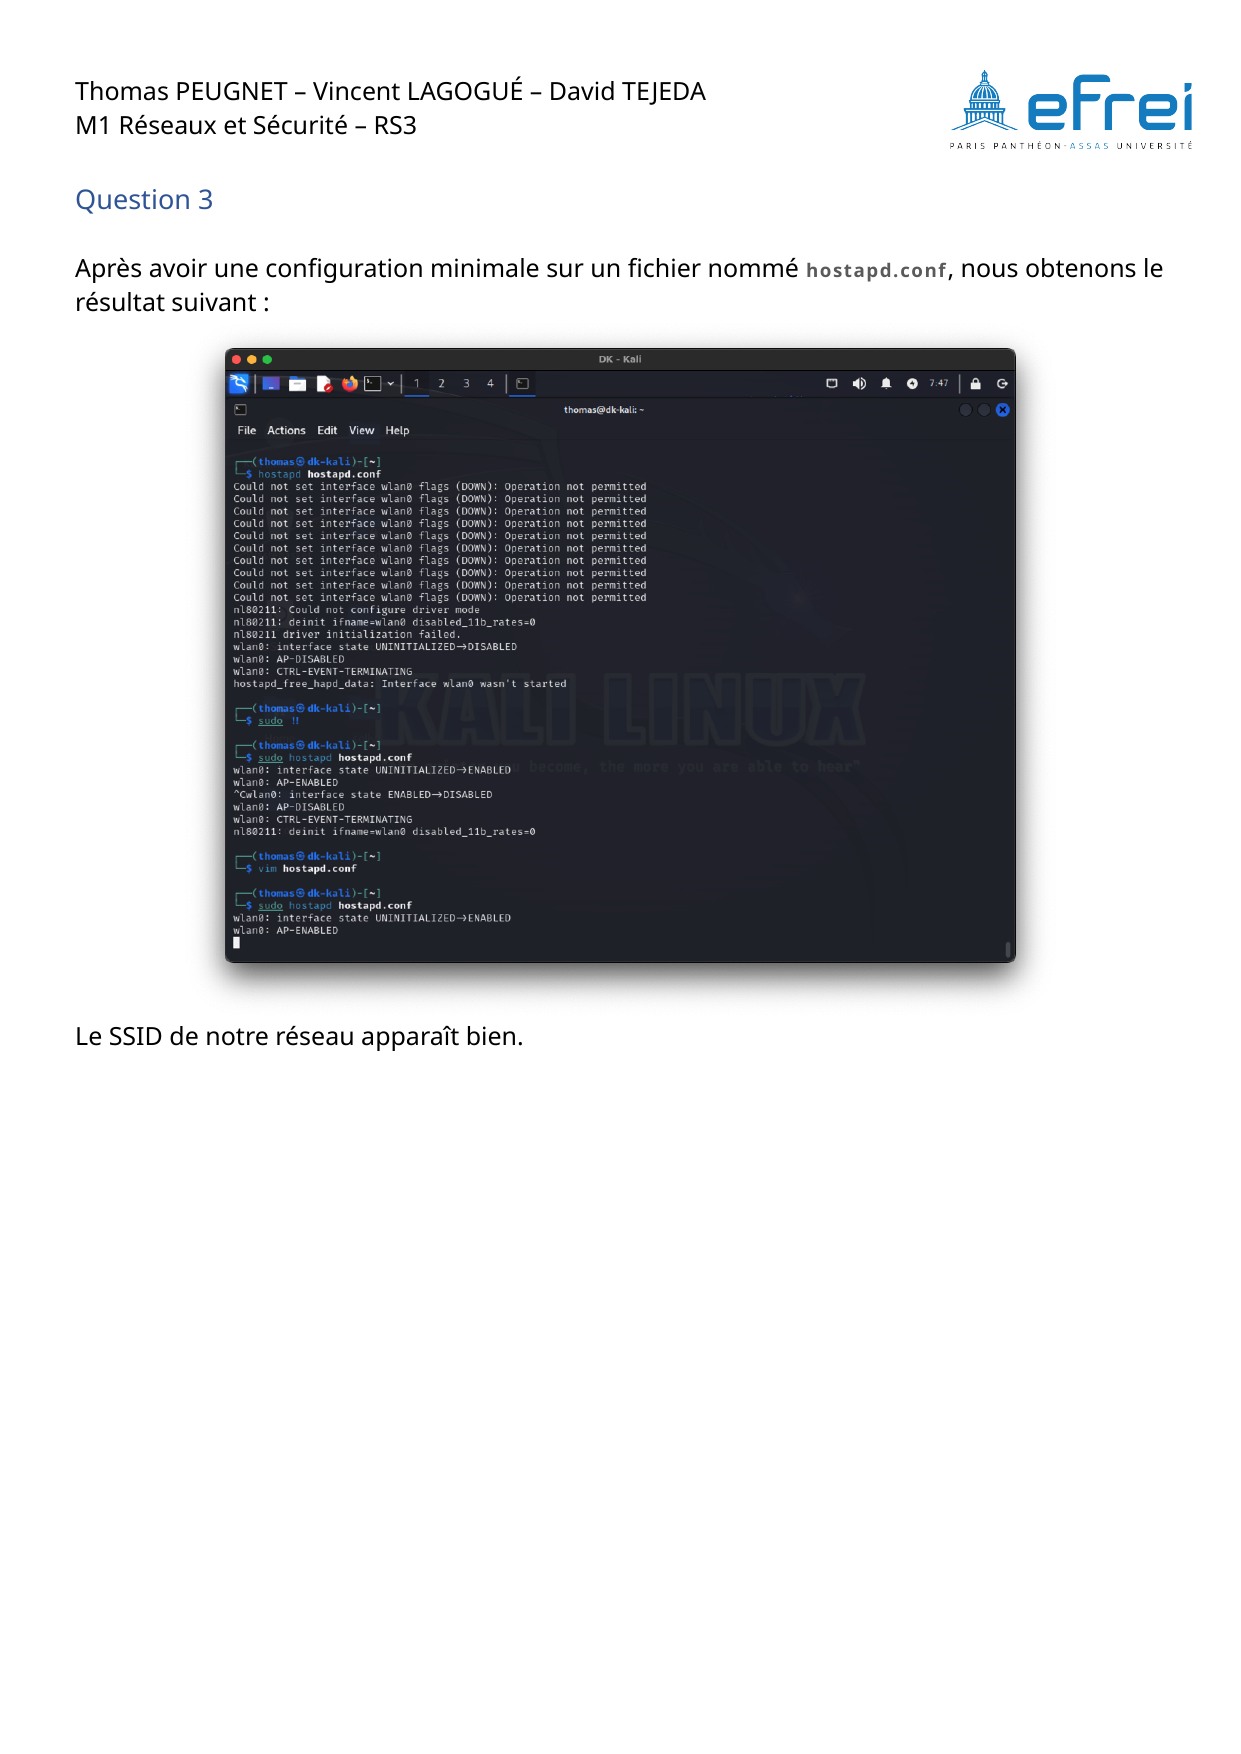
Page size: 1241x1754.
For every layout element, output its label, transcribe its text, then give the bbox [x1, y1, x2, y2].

text Après avoir une configuration minimale sur un fichier nommé hostapd.conf, nous obtenons le résultat suivant : [75, 251, 1165, 319]
picture [182, 319, 1058, 1019]
subtitle Question 3 [75, 180, 1165, 217]
picture [950, 70, 1192, 149]
text Le SSID de notre réseau apparaît bien. [75, 1018, 1165, 1053]
